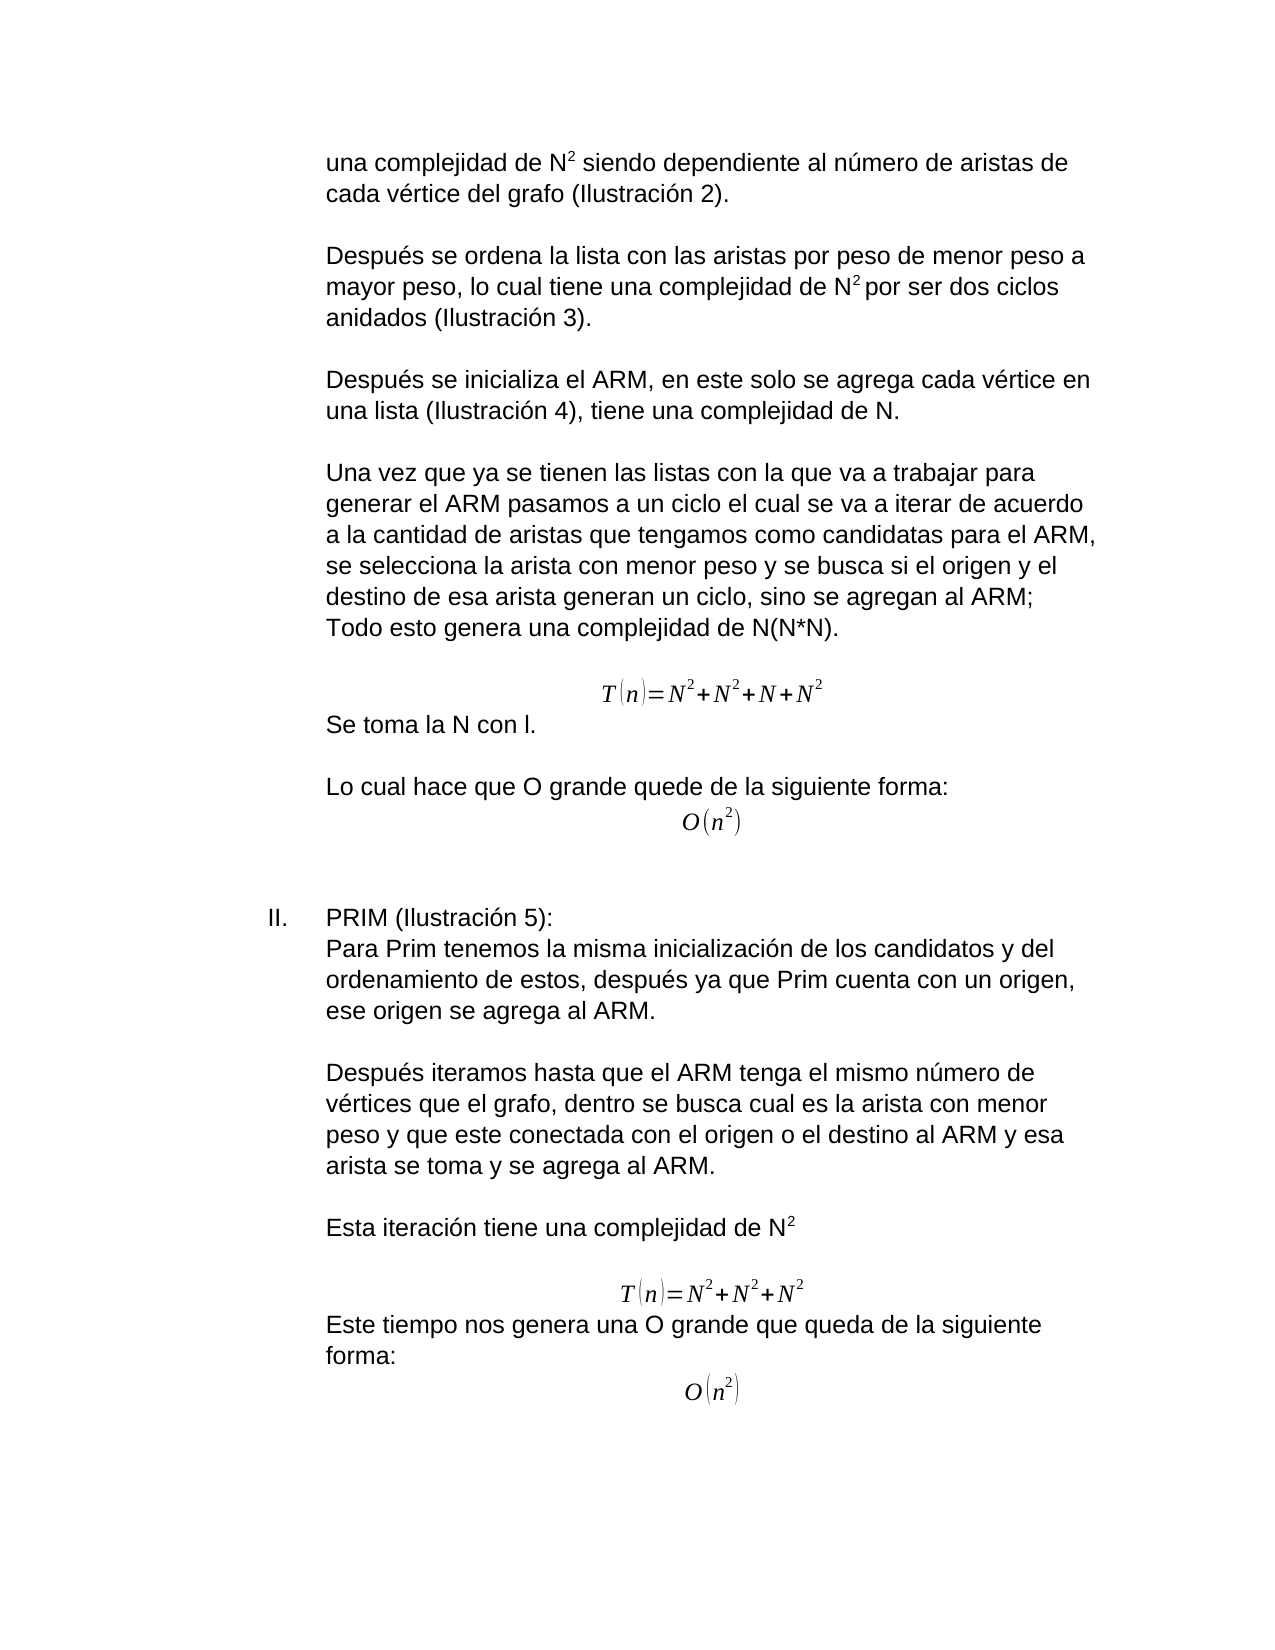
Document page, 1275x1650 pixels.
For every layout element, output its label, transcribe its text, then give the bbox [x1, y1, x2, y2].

list Después se inicializa el ARM, en este solo se agrega cada vértice en una lista (Ilustración 4), tiene una complejidad de N. [326, 365, 1098, 425]
list Después se ordena la lista con las aristas por peso de menor peso a mayor peso, lo cual tiene una complejidad de N2 por ser dos ciclos anidados (Ilustración 3). [326, 210, 1098, 332]
list PRIM (Ilustración 5): [288, 903, 1098, 932]
list Una vez que ya se tienen las listas con la que va a trabajar para generar el ARM pasamos a un ciclo el cual se va a iterar de acuerdo a la cantidad de aristas que tengamos como candidatas para el ARM, se selecciona la arista con menor peso y se busca si el origen y el destino de esa arista generan un ciclo, sino se agregan al ARM; Todo esto genera una complejidad de N(N*N). [326, 458, 1098, 642]
list Este tiempo nos genera una O grande que queda de la siguiente forma: [326, 1310, 1098, 1370]
list Esta iteración tiene una complejidad de N2 [326, 1213, 1098, 1242]
list Después iteramos hasta que el ARM tenga el mismo número de vértices que el grafo, dentro se busca cual es la arista con menor peso y que este conectada con el origen o el destino al ARM y esa arista se toma y se agrega al ARM. [326, 1058, 1098, 1180]
list Para Prim tenemos la misma inicialización de los candidatos y del ordenamiento de estos, después ya que Prim cuenta con un origen, ese origen se agrega al ARM. [326, 934, 1098, 1025]
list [326, 148, 1098, 207]
list Lo cual hace que O grande quede de la siguiente forma: [326, 772, 1098, 801]
list Se toma la N con l. [326, 710, 1098, 739]
